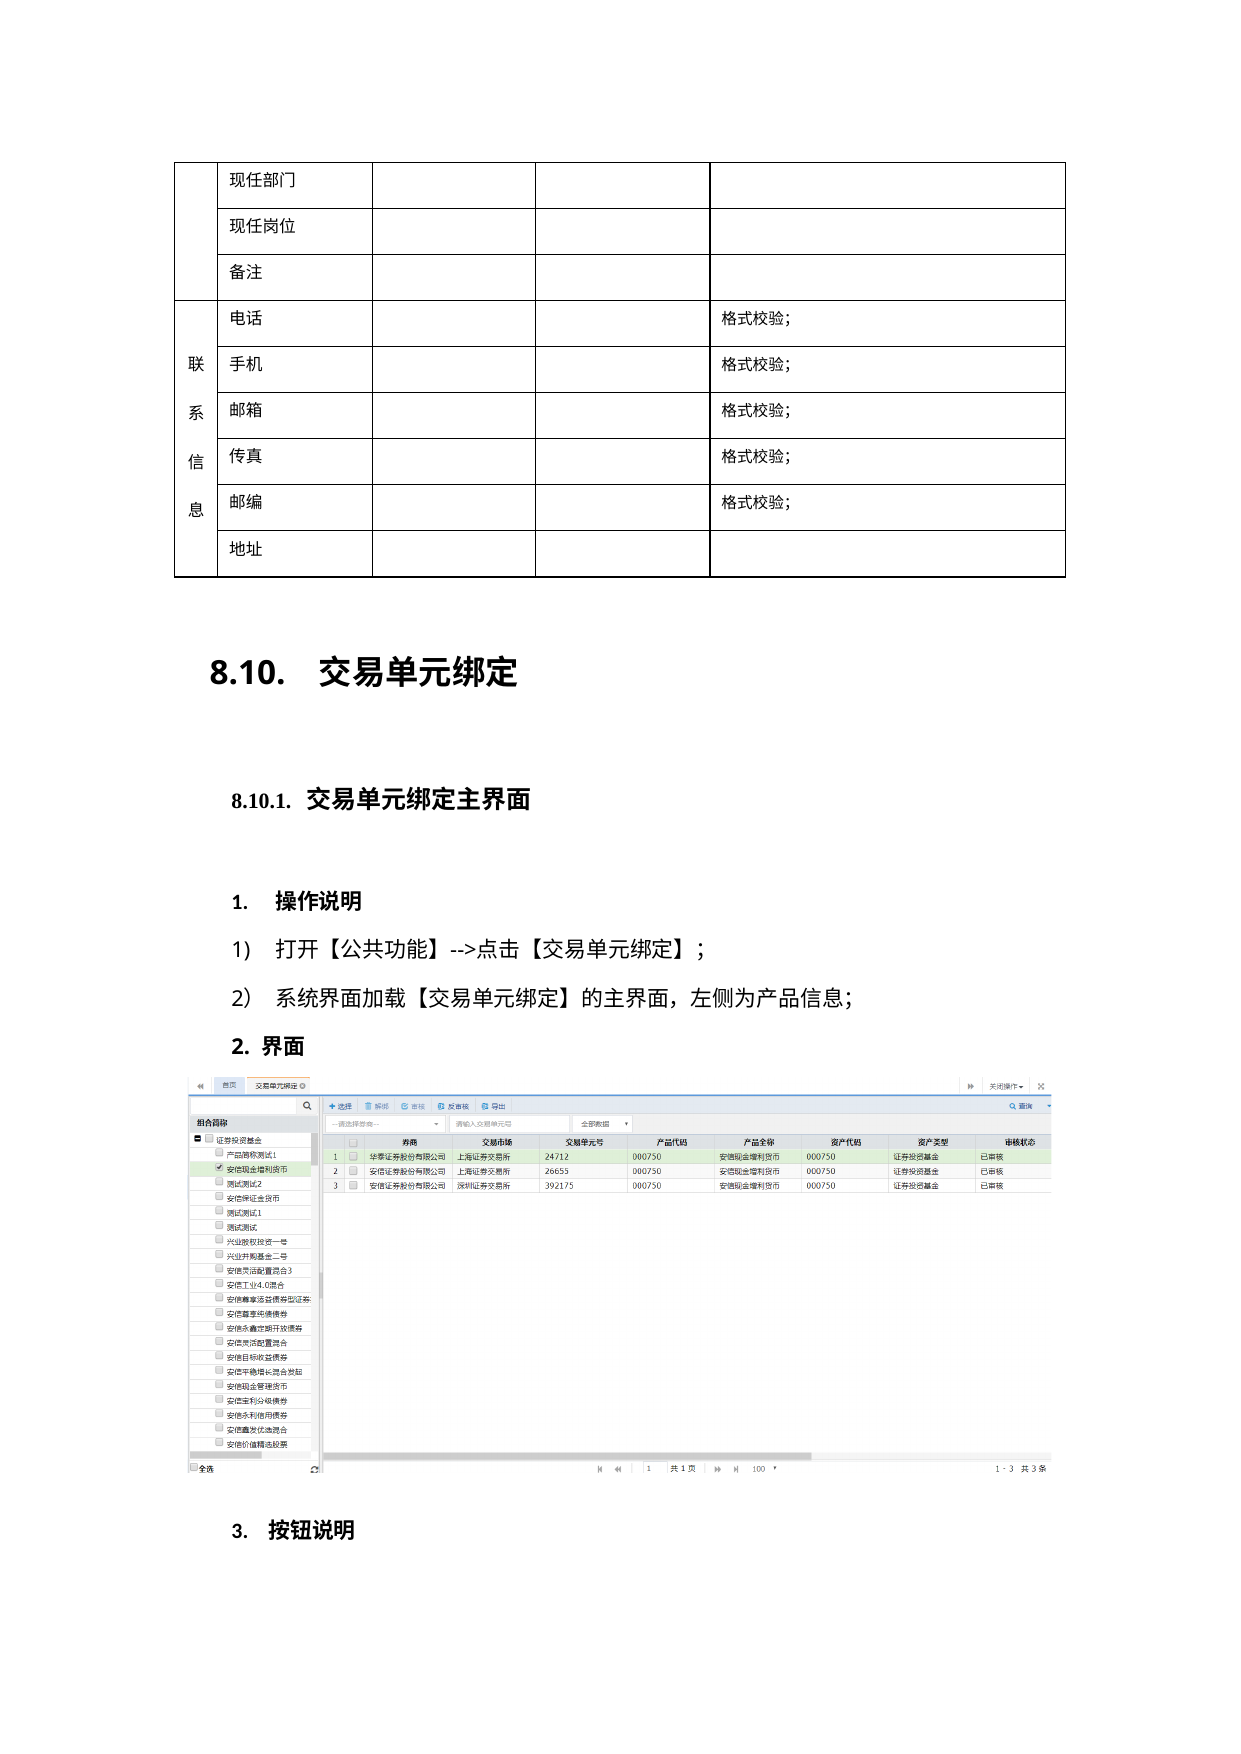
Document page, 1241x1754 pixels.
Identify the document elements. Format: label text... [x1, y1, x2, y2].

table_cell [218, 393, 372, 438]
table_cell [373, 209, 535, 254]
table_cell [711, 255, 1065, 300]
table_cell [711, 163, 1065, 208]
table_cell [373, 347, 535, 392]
subtitle 交易单元绑定 [209, 638, 1053, 703]
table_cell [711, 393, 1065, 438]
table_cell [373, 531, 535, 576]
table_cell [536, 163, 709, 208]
list 1. 操作说明 [231, 884, 1053, 916]
list 2） 系统界面加载【交易单元绑定】的主界面，左侧为产品信息； [231, 980, 1053, 1013]
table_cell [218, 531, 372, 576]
list 1) 打开【公共功能】-->点击【交易单元绑定】； [231, 932, 1053, 964]
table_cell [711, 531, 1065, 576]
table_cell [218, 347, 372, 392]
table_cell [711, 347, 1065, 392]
picture [187, 1077, 1052, 1473]
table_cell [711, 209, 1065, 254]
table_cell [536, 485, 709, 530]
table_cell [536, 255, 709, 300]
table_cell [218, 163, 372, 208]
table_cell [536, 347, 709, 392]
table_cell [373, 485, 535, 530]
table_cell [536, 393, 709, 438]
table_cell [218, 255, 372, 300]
list 2. 界面 [231, 1029, 1053, 1061]
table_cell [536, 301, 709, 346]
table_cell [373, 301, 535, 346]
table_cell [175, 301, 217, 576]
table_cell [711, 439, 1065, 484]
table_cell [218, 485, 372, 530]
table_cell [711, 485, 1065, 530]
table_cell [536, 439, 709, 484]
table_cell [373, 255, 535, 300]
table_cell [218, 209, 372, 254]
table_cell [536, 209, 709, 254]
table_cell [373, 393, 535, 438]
subtitle 交易单元绑定主界面 [231, 765, 1053, 830]
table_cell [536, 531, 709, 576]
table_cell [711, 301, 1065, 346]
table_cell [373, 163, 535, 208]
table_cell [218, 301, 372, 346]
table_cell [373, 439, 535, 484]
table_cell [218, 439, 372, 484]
list 3. 按钮说明 [231, 1513, 1053, 1545]
